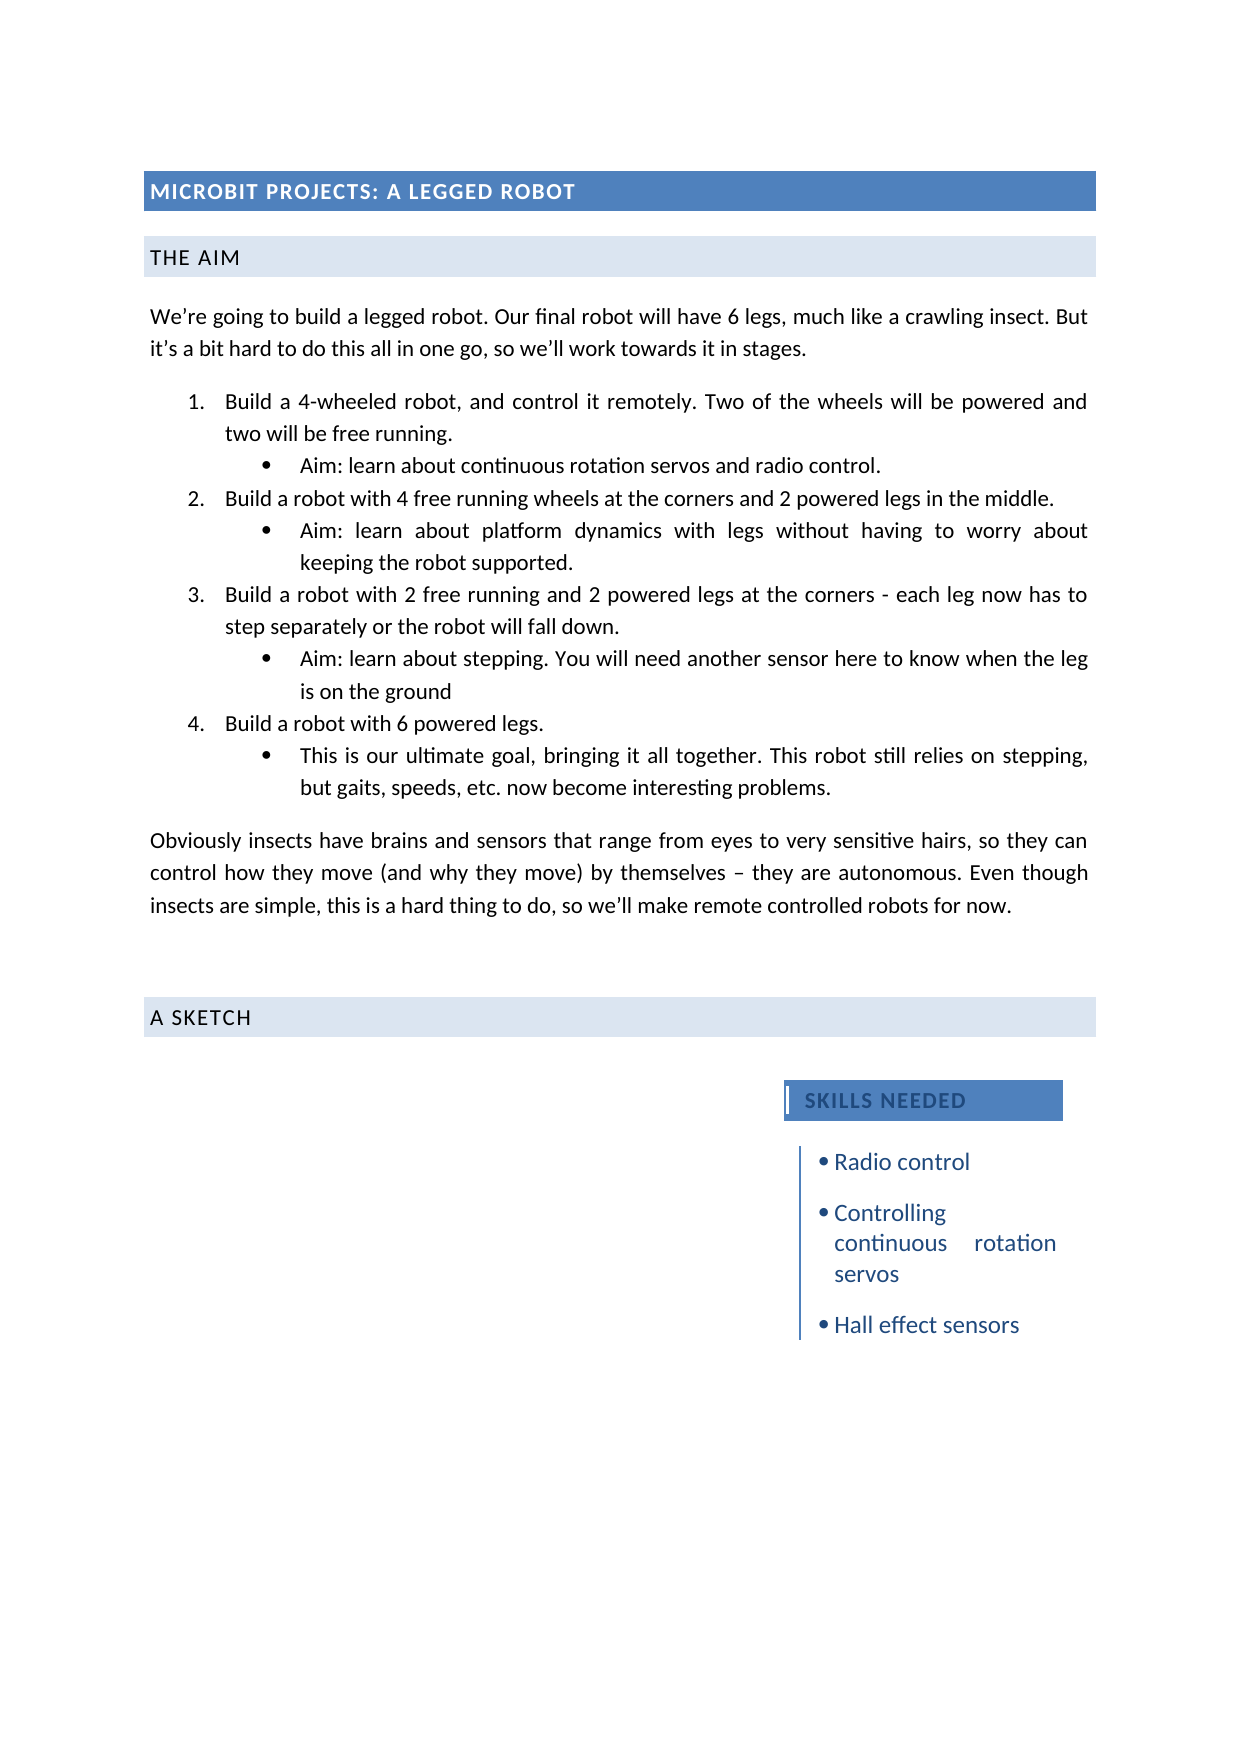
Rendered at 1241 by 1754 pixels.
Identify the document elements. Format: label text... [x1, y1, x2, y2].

list Aim: learn about continuous rotation servos and radio control. [262, 451, 1090, 479]
list Build a 4-wheeled robot, and control it remotely. Two of the wheels will be powered and two will be free running. [187, 387, 1090, 447]
subtitle The aim [150, 243, 1090, 271]
list Aim: learn about platform dynamics with legs without having to worry about keeping the robot supported. [262, 516, 1090, 576]
list Build a robot with 6 powered legs. [187, 709, 1090, 737]
list Aim: learn about stepping. You will need another sensor here to know when the leg is on the ground [262, 644, 1090, 705]
text We’re going to build a legged robot. Our final robot will have 6 legs, much like a crawling insect. But it’s a bit hard to do this all in one go, so we’ll work towards it in stages. [150, 302, 1090, 362]
subtitle Microbit projects: A legged robot [150, 177, 1090, 205]
list This is our ultimate goal, bringing it all together. This robot still relies on stepping, but gaits, speeds, etc. now become interesting problems. [262, 741, 1090, 801]
list Build a robot with 4 free running wheels at the corners and 2 powered legs in the middle. [187, 484, 1090, 512]
subtitle A sketch [150, 1003, 1090, 1031]
text Obviously insects have brains and sensors that range from eyes to very sensitive hairs, so they can control how they move (and why they move) by themselves – they are autonomous. Even though insects are simple, this is a hard thing to do, so we’ll make remote controlled robots for now. [150, 826, 1090, 919]
list Build a robot with 2 free running and 2 powered legs at the corners - each leg now has to step separately or the robot will fall down. [187, 580, 1090, 640]
